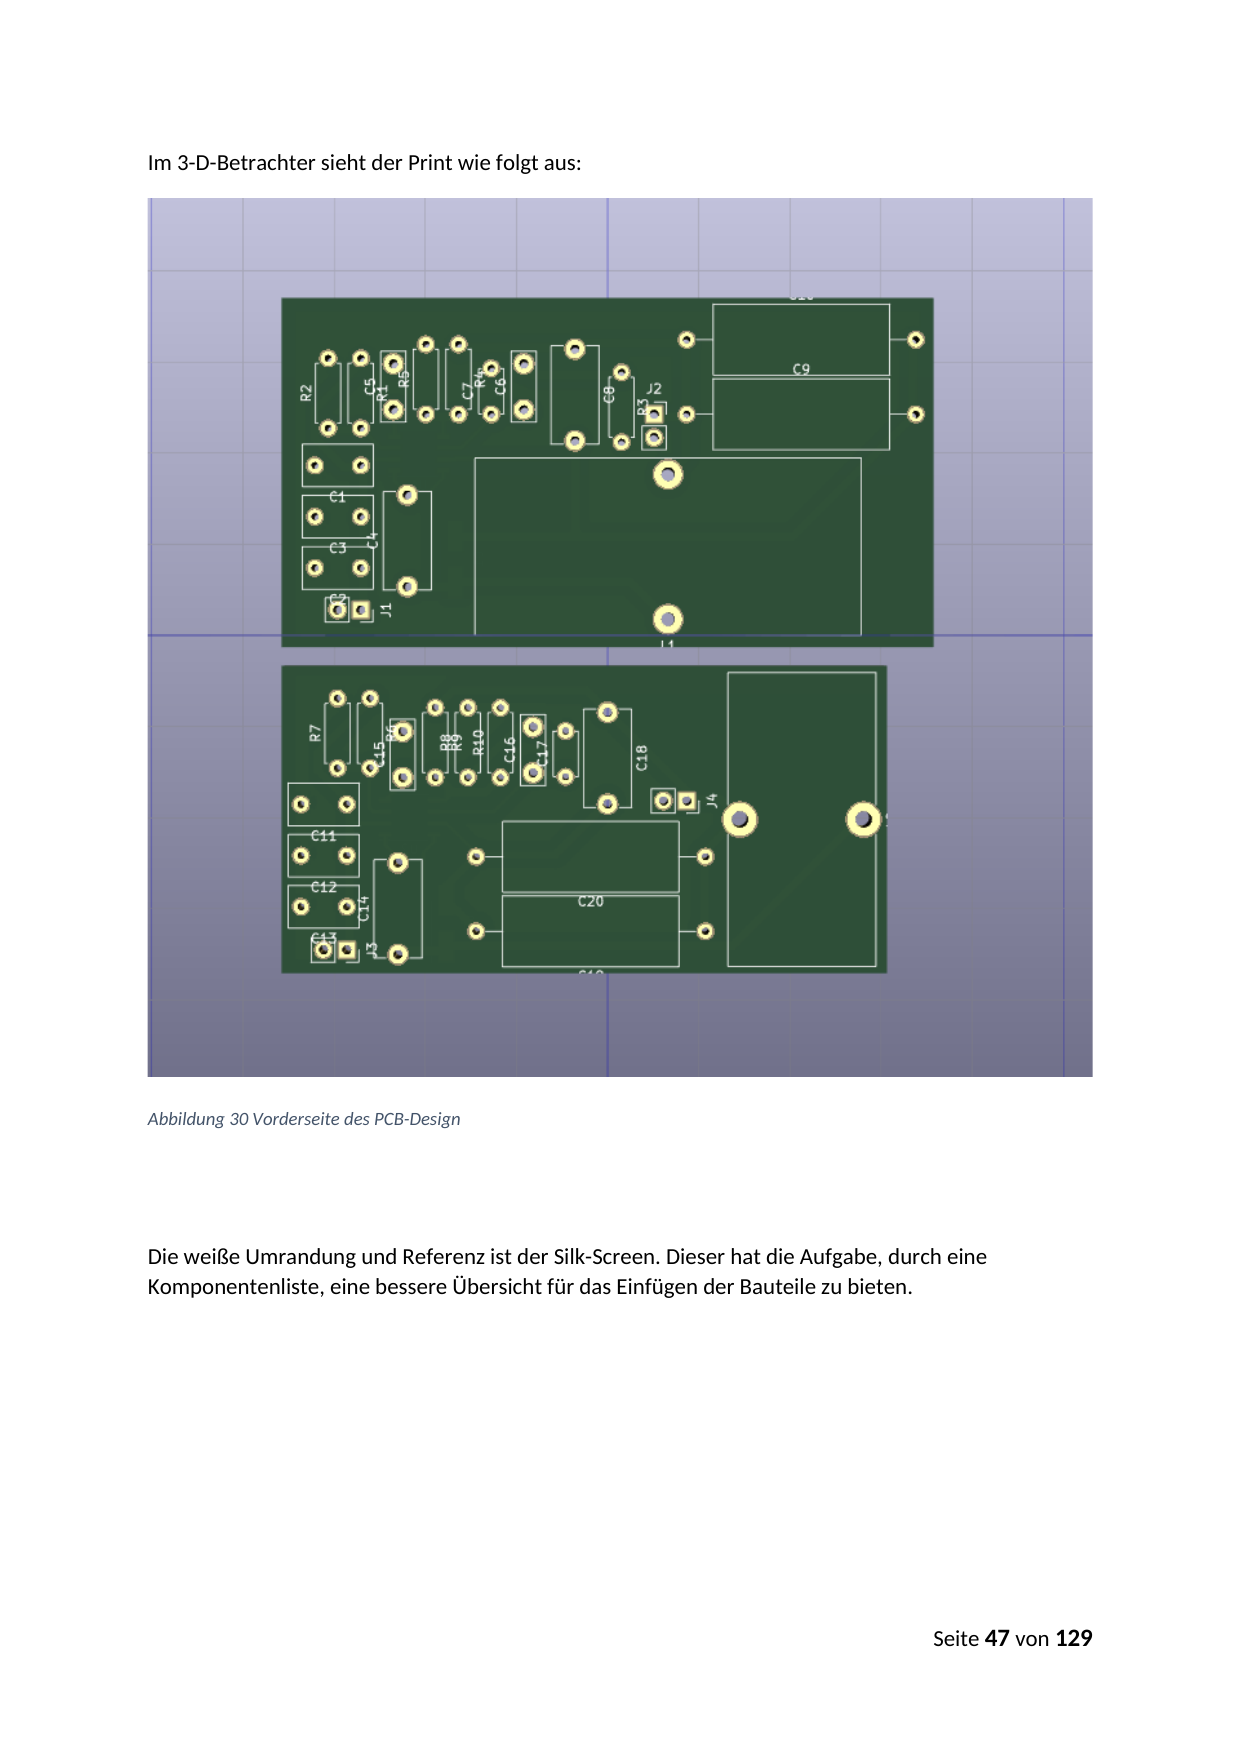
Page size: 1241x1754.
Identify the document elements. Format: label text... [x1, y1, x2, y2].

text Im 3-D-Betrachter sieht der Print wie folgt aus: [148, 148, 1093, 176]
text Die weiße Umrandung und Referenz ist der Silk-Screen. Dieser hat die Aufgabe, durch eine Komponentenliste, eine bessere Übersicht für das Einfügen der Bauteile zu bieten. [148, 1242, 1093, 1301]
picture [147, 198, 1093, 1077]
